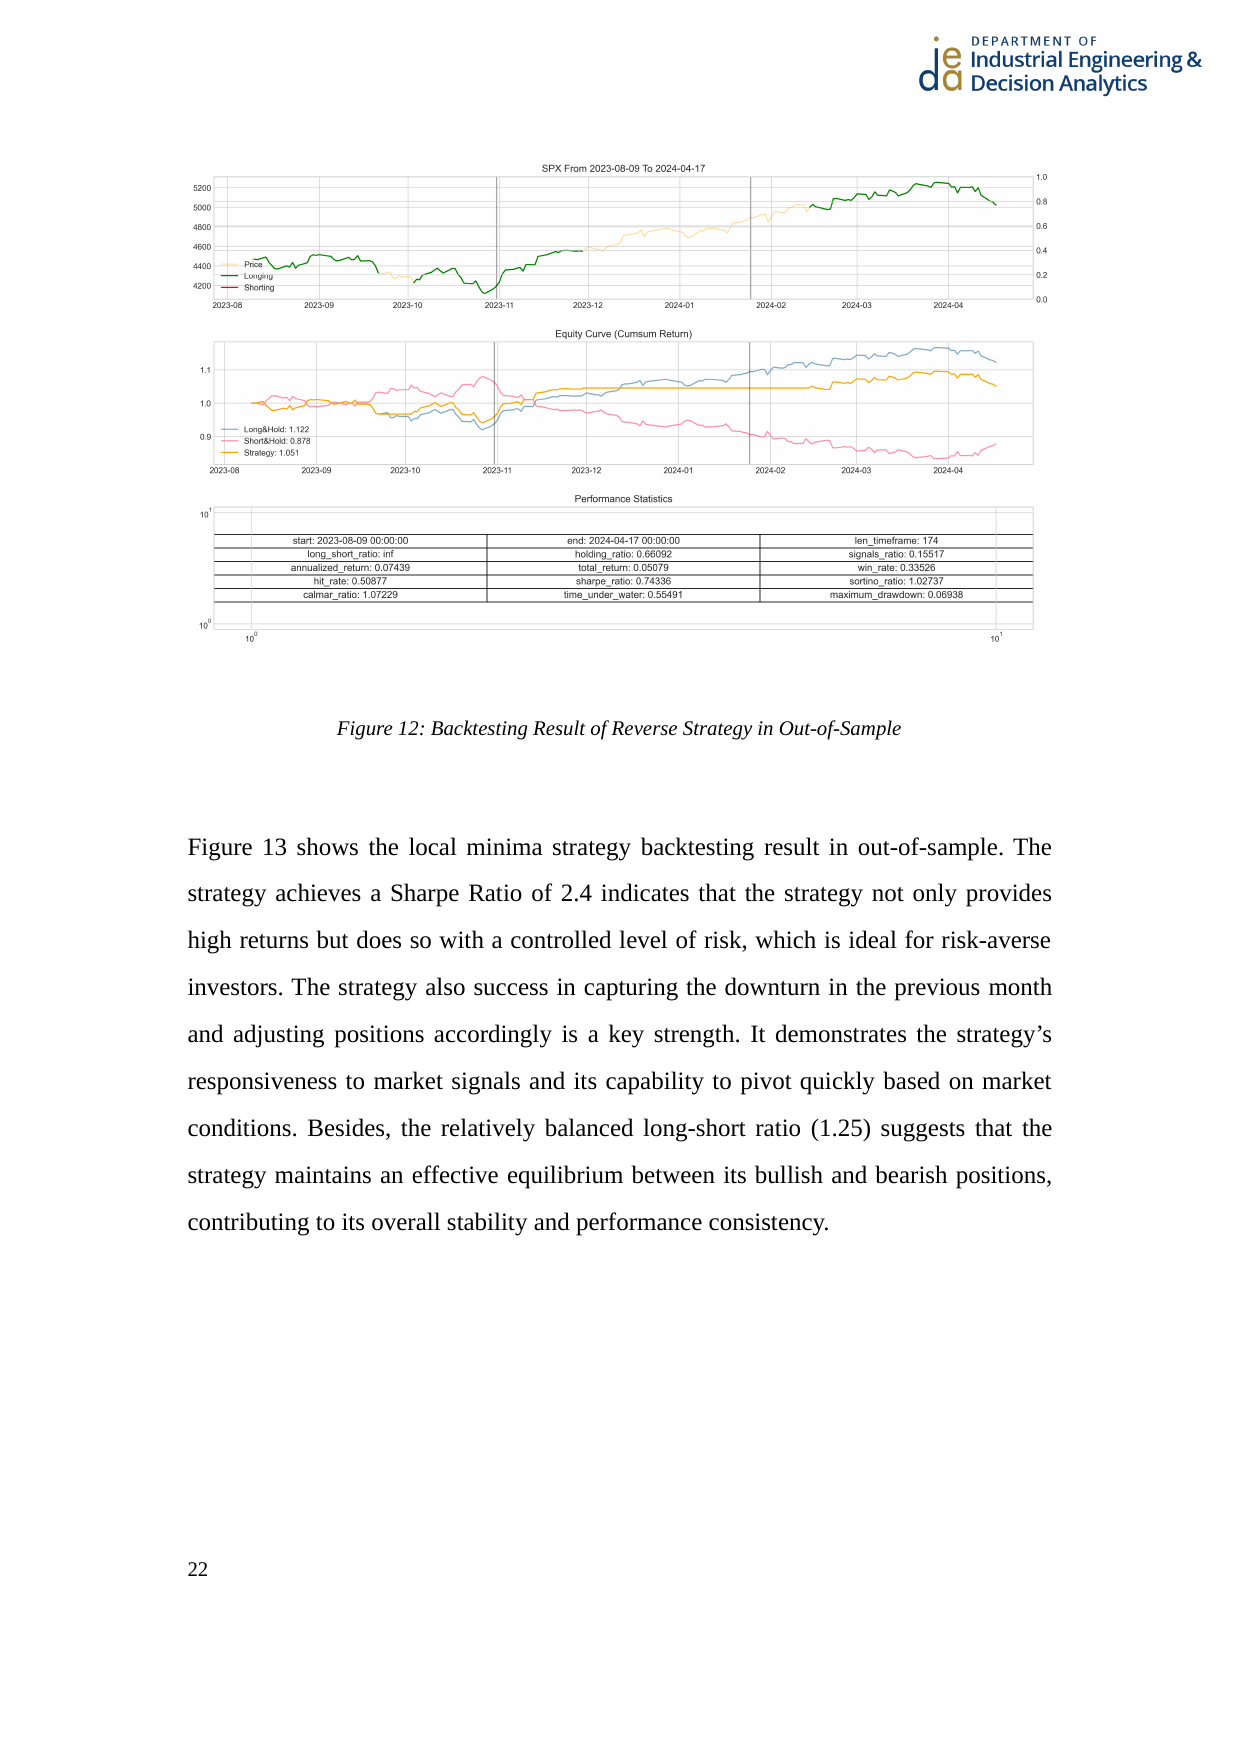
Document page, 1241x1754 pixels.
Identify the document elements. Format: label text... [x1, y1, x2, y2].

text Figure 13 shows the local minima strategy backtesting result in out-of-sample. The strategy achieves a Sharpe Ratio of 2.4 indicates that the strategy not only provides high returns but does so with a controlled level of risk, which is ideal for risk-averse investors. The strategy also success in capturing the downturn in the previous month and adjusting positions accordingly is a key strength. It demonstrates the strategy’s responsiveness to market signals and its capability to pivot quickly based on market conditions. Besides, the relatively balanced long-short ratio (1.25) suggests that the strategy maintains an effective equilibrium between its bullish and bearish positions, contributing to its overall stability and performance consistency. [187, 827, 1053, 1240]
picture [187, 160, 1053, 649]
picture [909, 31, 1205, 100]
text Figure 12: Backtesting Result of Reverse Strategy in Out-of-Sample [187, 709, 1053, 746]
